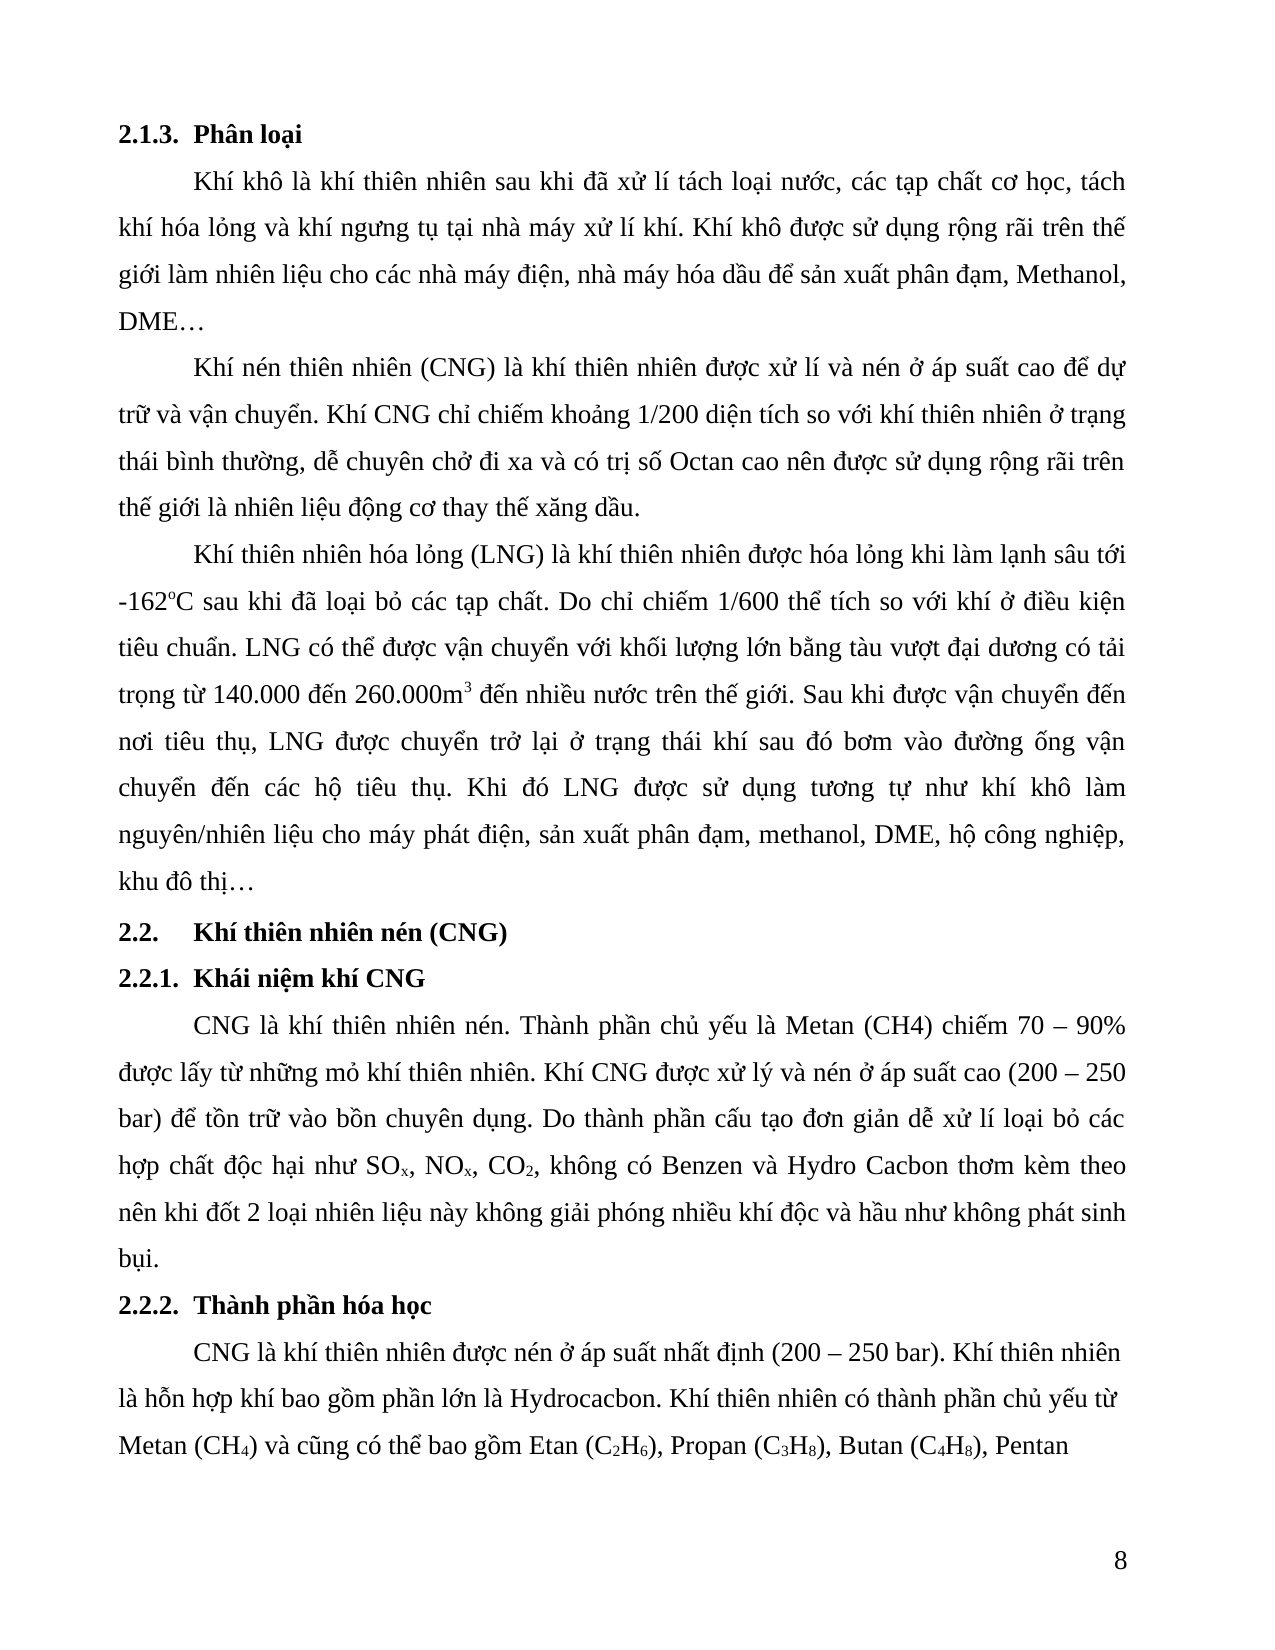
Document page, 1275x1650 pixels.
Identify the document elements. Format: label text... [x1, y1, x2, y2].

text Khí thiên nhiên hóa lỏng (LNG) là khí thiên nhiên được hóa lỏng khi làm lạnh sâu tới -162oC sau khi đã loại bỏ các tạp chất. Do chỉ chiếm 1/600 thể tích so với khí ở điều kiện tiêu chuẩn. LNG có thể được vận chuyển với khối lượng lớn bằng tàu vượt đại dương có tải trọng từ 140.000 đến 260.000m3 đến nhiều nước trên thế giới. Sau khi được vận chuyển đến nơi tiêu thụ, LNG được chuyển trở lại ở trạng thái khí sau đó bơm vào đường ống vận chuyển đến các hộ tiêu thụ. Khi đó LNG được sử dụng tương tự như khí khô làm nguyên/nhiên liệu cho máy phát điện, sản xuất phân đạm, methanol, DME, hộ công nghiệp, khu đô thị… [118, 538, 1127, 896]
text CNG là khí thiên nhiên nén. Thành phần chủ yếu là Metan (CH4) chiếm 70 – 90% được lấy từ những mỏ khí thiên nhiên. Khí CNG được xử lý và nén ở áp suất cao (200 – 250 bar) để tồn trữ vào bồn chuyên dụng. Do thành phần cấu tạo đơn giản dễ xử lí loại bỏ các hợp chất độc hại như SOx, NOx, CO2, không có Benzen và Hydro Cacbon thơm kèm theo nên khi đốt 2 loại nhiên liệu này không giải phóng nhiều khí độc và hầu như không phát sinh bụi. [118, 1009, 1127, 1273]
subtitle Khí thiên nhiên nén (CNG) [118, 916, 1127, 947]
text Khí khô là khí thiên nhiên sau khi đã xử lí tách loại nước, các tạp chất cơ học, tách khí hóa lỏng và khí ngưng tụ tại nhà máy xử lí khí. Khí khô được sử dụng rộng rãi trên thế giới làm nhiên liệu cho các nhà máy điện, nhà máy hóa dầu để sản xuất phân đạm, Methanol, DME… [118, 165, 1127, 336]
subtitle Thành phần hóa học [118, 1289, 1127, 1320]
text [118, 1336, 1127, 1460]
subtitle Phân loại [118, 118, 1127, 149]
subtitle Khái niệm khí CNG [118, 962, 1127, 993]
text Khí nén thiên nhiên (CNG) là khí thiên nhiên được xử lí và nén ở áp suất cao để dự trữ và vận chuyển. Khí CNG chỉ chiếm khoảng 1/200 diện tích so với khí thiên nhiên ở trạng thái bình thường, dễ chuyên chở đi xa và có trị số Octan cao nên được sử dụng rộng rãi trên thế giới là nhiên liệu động cơ thay thế xăng dầu. [118, 351, 1127, 523]
